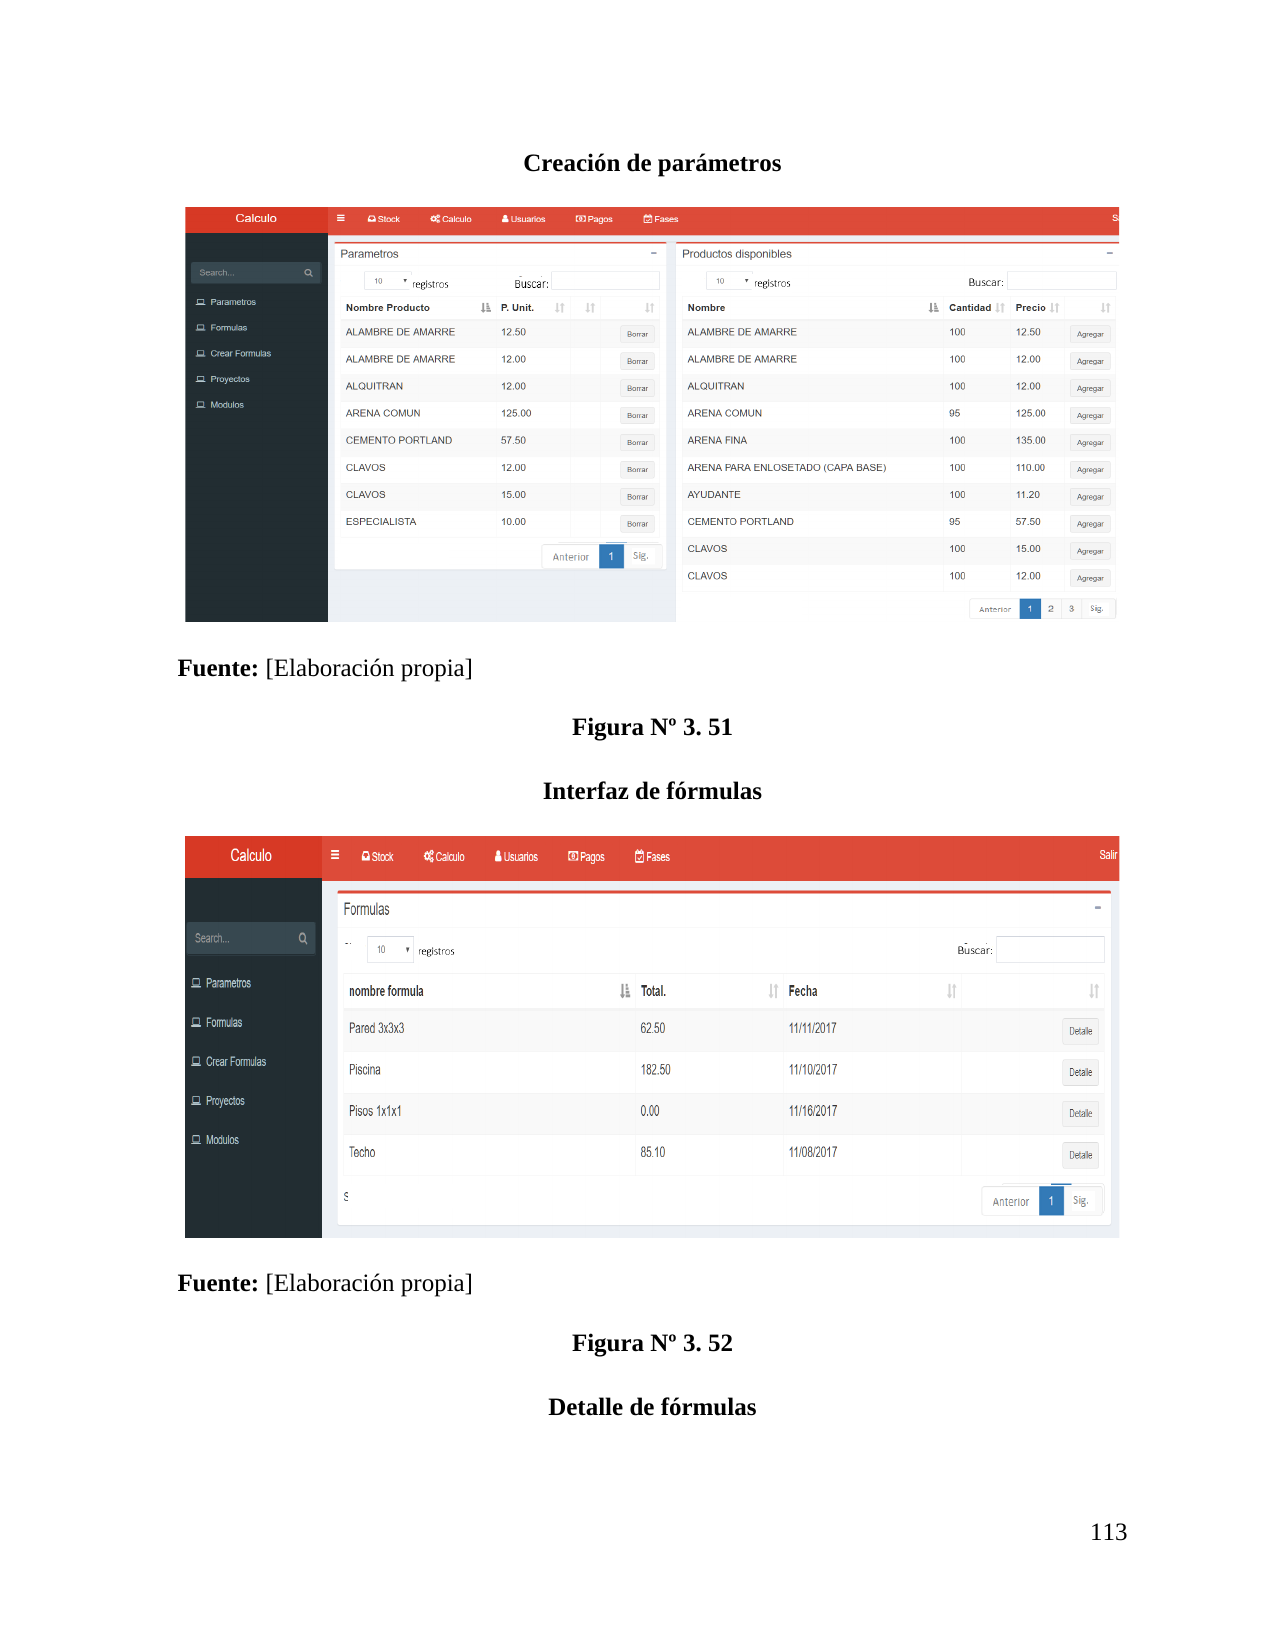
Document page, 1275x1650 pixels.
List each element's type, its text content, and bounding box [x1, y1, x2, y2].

text Fuente: [Elaboración propia] [177, 653, 1127, 681]
text Figura Nº 3. 51 [177, 712, 1127, 741]
text Creación de parámetros [177, 148, 1127, 176]
picture [185, 836, 1120, 1238]
text Interfaz de fórmulas [177, 776, 1127, 805]
picture [185, 207, 1120, 622]
text Fuente: [Elaboración propia] [177, 1268, 1127, 1297]
text Figura Nº 3. 52 [177, 1328, 1127, 1357]
text Detalle de fórmulas [177, 1392, 1127, 1421]
